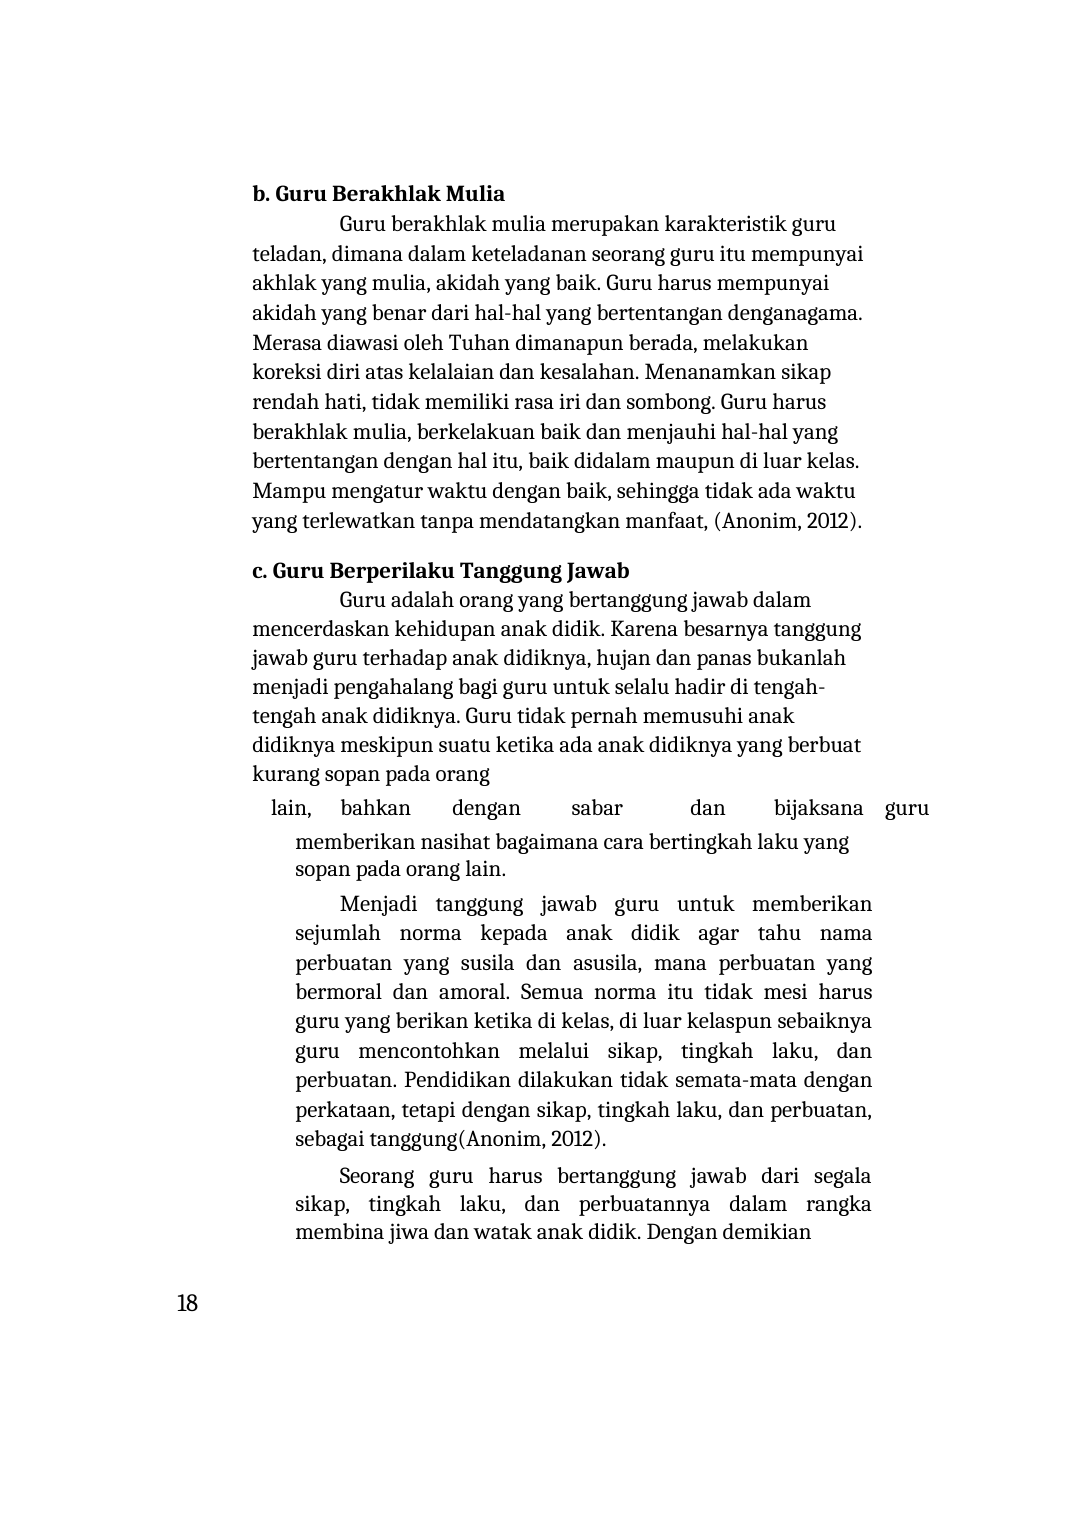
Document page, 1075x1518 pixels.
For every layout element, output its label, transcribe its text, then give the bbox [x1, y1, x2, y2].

text 18 [177, 1292, 925, 1316]
text memberikan nasihat bagaimana cara bertingkah laku yang sopan pada orang lain. [295, 828, 880, 882]
text Seorang guru harus bertanggung jawab dari segala sikap, tingkah laku, dan perbuatannya dalam rangka membina jiwa dan watak anak didik. Dengan demikian [295, 1163, 872, 1245]
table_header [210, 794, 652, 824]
text b. Guru Berakhlak Mulia Guru berakhlak mulia merupakan karakteristik guru teladan, dimana dalam keteladanan seorang guru itu mempunyai akhlak yang mulia, akidah yang baik. Guru harus mempunyai akidah yang benar dari hal-hal yang bertentangan denganagama. Merasa diawasi oleh Tuhan dimanapun berada, melakukan koreksi diri atas kelalaian dan kesalahan. Menanamkan sikap rendah hati, tidak memiliki rasa iri dan sombong. Guru harus berakhlak mulia, berkelakuan baik dan menjauhi hal-hal yang bertentangan dengan hal itu, baik didalam maupun di luar kelas. Mampu mengatur waktu dengan baik, sehingga tidak ada waktu yang terlewatkan tanpa mendatangkan manfaat, (Anonim, 2012). [252, 181, 880, 534]
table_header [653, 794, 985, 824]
text Menjadi tanggung jawab guru untuk memberikan sejumlah norma kepada anak didik agar tahu nama perbuatan yang susila dan asusila, mana perbuatan yang bermoral dan amoral. Semua norma itu tidak mesi harus guru yang berikan ketika di kelas, di luar kelaspun sebaiknya guru mencontohkan melalui sikap, tingkah laku, dan perbuatan. Pendidikan dilakukan tidak semata-mata dengan perkataan, tetapi dengan sikap, tingkah laku, dan perbuatan, sebagai tanggung(Anonim, 2012). [295, 890, 873, 1153]
text c. Guru Berperilaku Tanggung Jawab Guru adalah orang yang bertanggung jawab dalam mencerdaskan kehidupan anak didik. Karena besarnya tanggung jawab guru terhadap anak didiknya, hujan dan panas bukanlah menjadi pengahalang bagi guru untuk selalu hadir di tengah-tengah anak didiknya. Guru tidak pernah memusuhi anak didiknya meskipun suatu ketika ada anak didiknya yang berbuat kurang sopan pada orang [252, 558, 880, 787]
